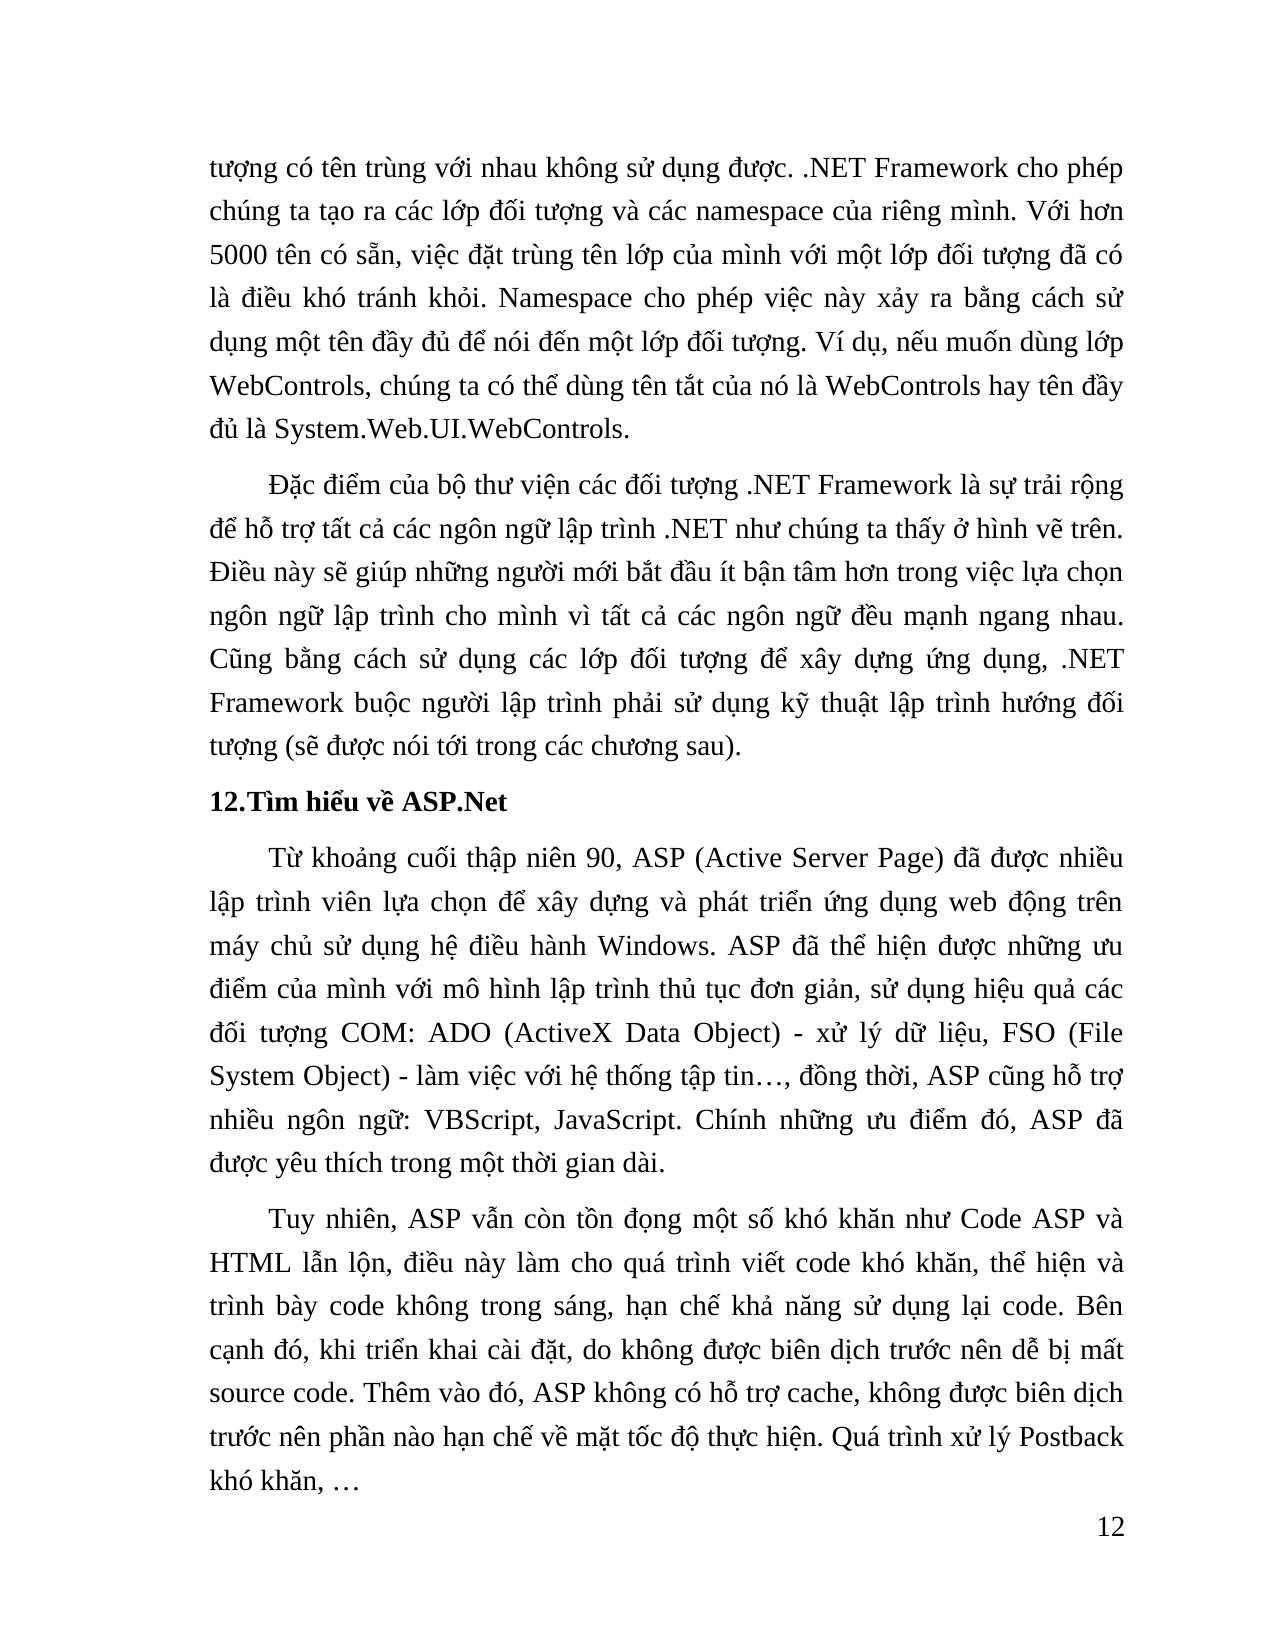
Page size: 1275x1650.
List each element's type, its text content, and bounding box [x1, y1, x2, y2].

text Từ khoảng cuối thập niên 90, ASP (Active Server Page) đã được nhiều lập trình viên lựa chọn để xây dựng và phát triển ứng dụng web động trên máy chủ sử dụng hệ điều hành Windows. ASP đã thể hiện được những ưu điểm của mình với mô hình lập trình thủ tục đơn giản, sử dụng hiệu quả các đối tượng COM: ADO (ActiveX Data Object) - xử lý dữ liệu, FSO (File System Object) - làm việc với hệ thống tập tin…, đồng thời, ASP cũng hỗ trợ nhiều ngôn ngữ: VBScript, JavaScript. Chính những ưu điểm đó, ASP đã được yêu thích trong một thời gian dài. [209, 841, 1125, 1179]
list Tìm hiểu về ASP.Net [209, 784, 1125, 818]
text Tuy nhiên, ASP vẫn còn tồn đọng một số khó khăn như Code ASP và HTML lẫn lộn, điều này làm cho quá trình viết code khó khăn, thể hiện và trình bày code không trong sáng, hạn chế khả năng sử dụng lại code. Bên cạnh đó, khi triển khai cài đặt, do không được biên dịch trước nên dễ bị mất source code. Thêm vào đó, ASP không có hỗ trợ cache, không được biên dịch trước nên phần nào hạn chế về mặt tốc độ thực hiện. Quá trình xử lý Postback khó khăn, … [209, 1201, 1125, 1496]
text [209, 150, 1125, 445]
text Đặc điểm của bộ thư viện các đối tượng .NET Framework là sự trải rộng để hỗ trợ tất cả các ngôn ngữ lập trình .NET như chúng ta thấy ở hình vẽ trên. Điều này sẽ giúp những người mới bắt đầu ít bận tâm hơn trong việc lựa chọn ngôn ngữ lập trình cho mình vì tất cả các ngôn ngữ đều mạnh ngang nhau. Cũng bằng cách sử dụng các lớp đối tượng để xây dựng ứng dụng, .NET Framework buộc người lập trình phải sử dụng kỹ thuật lập trình hướng đối tượng (sẽ được nói tới trong các chương sau). [209, 467, 1125, 762]
